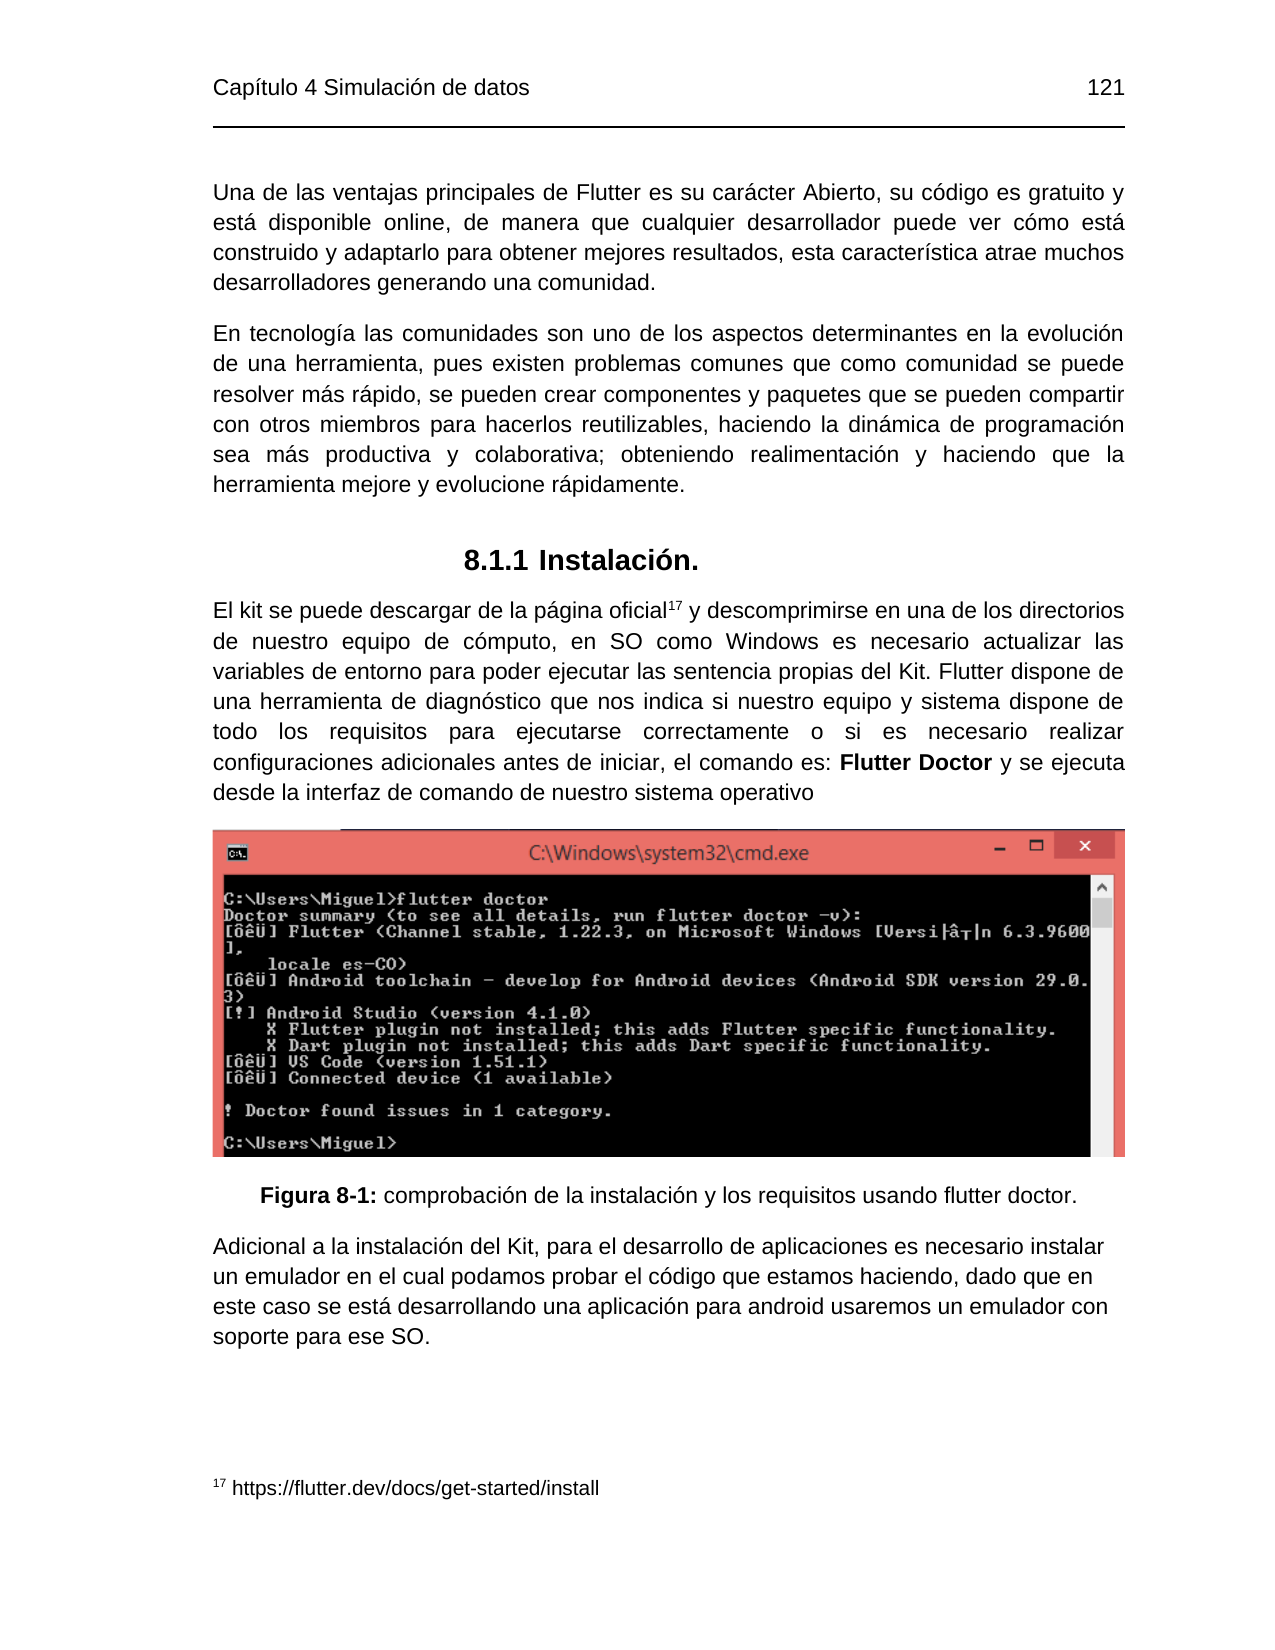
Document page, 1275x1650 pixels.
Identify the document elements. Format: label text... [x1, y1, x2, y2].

text Adicional a la instalación del Kit, para el desarrollo de aplicaciones es necesario instalar un emulador en el cual podamos probar el código que estamos haciendo, dado que en este caso se está desarrollando una aplicación para android usaremos un emulador con soporte para ese SO. [213, 1233, 1125, 1349]
subtitle Instalación. [464, 543, 1125, 577]
text El kit se puede descargar de la página oficial y descomprimirse en una de los directorios de nuestro equipo de cómputo, en SO como Windows es necesario actualizar las variables de entorno para poder ejecutar las sentencia propias del Kit. Flutter dispone de una herramienta de diagnóstico que nos indica si nuestro equipo y sistema dispone de todo los requisitos para ejecutarse correctamente o si es necesario realizar configuraciones adicionales antes de iniciar, el comando es: Flutter Doctor y se ejecuta desde la interfaz de comando de nuestro sistema operativo [213, 597, 1125, 805]
picture [212, 829, 1125, 1157]
text En tecnología las comunidades son uno de los aspectos determinantes en la evolución de una herramienta, pues existen problemas comunes que como comunidad se puede resolver más rápido, se pueden crear componentes y paquetes que se pueden compartir con otros miembros para hacerlos reutilizables, haciendo la dinámica de programación sea más productiva y colaborativa; obteniendo realimentación y haciendo que la herramienta mejore y evolucione rápidamente. [213, 320, 1125, 498]
text Figura 8-1: comprobación de la instalación y los requisitos usando flutter doctor. [213, 1182, 1125, 1208]
text Una de las ventajas principales de Flutter es su carácter Abierto, su código es gratuito y está disponible online, de manera que cualquier desarrollador puede ver cómo está construido y adaptarlo para obtener mejores resultados, esta característica atrae muchos desarrolladores generando una comunidad. [213, 178, 1125, 296]
